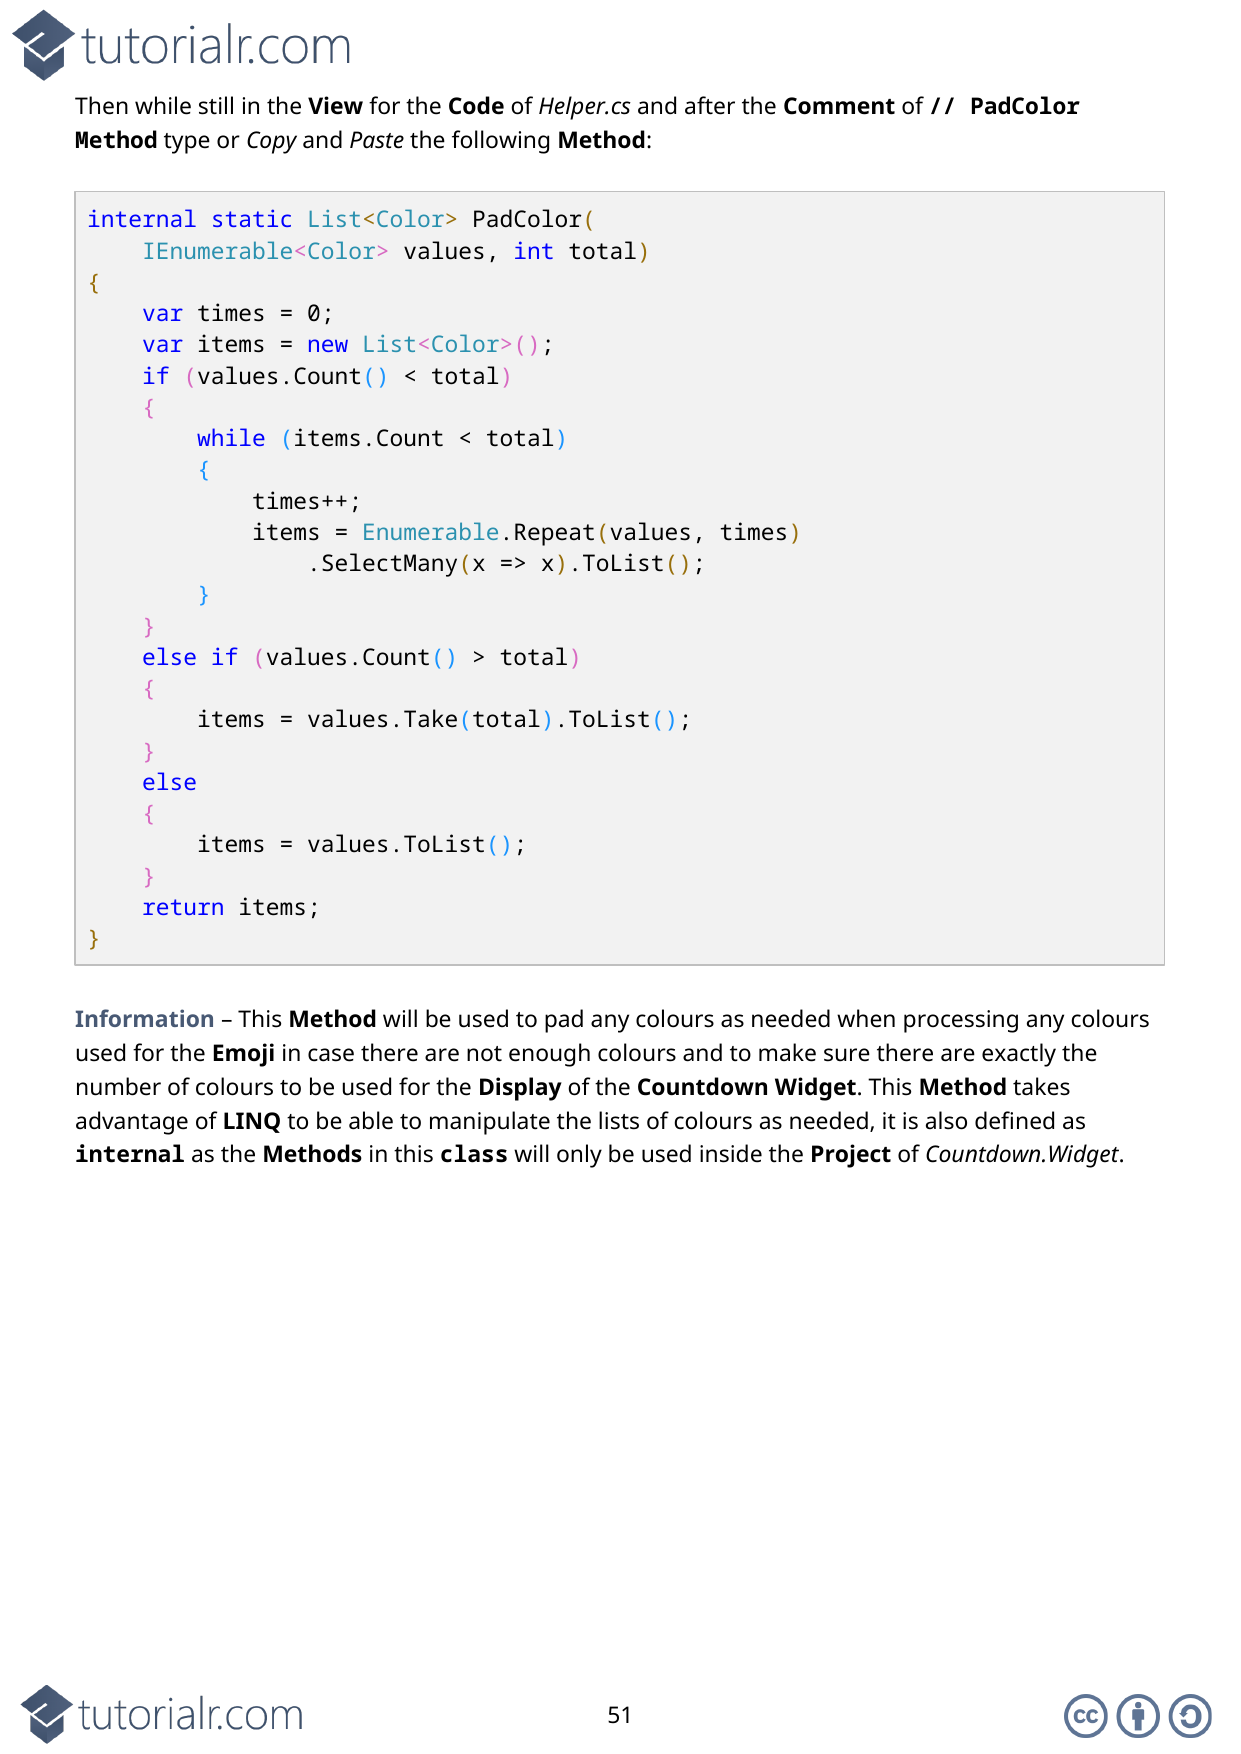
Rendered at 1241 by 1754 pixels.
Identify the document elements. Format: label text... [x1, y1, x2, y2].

text Then while still in the View for the Code of Helper.cs and after the Comment of // PadColor Method type or Copy and Paste the following Method: [75, 90, 1165, 155]
text Information – This Method will be used to pad any colours as needed when processing any colours used for the Emoji in case there are not enough colours and to make sure there are exactly the number of colours to be used for the Display of the Countdown Widget. This Method takes advantage of LINQ to be able to manipulate the lists of colours as needed, it is also defined as internal as the Methods in this class will only be used inside the Project of Countdown.Widget. [75, 1003, 1165, 1169]
picture [17, 1685, 313, 1744]
picture [8, 9, 363, 81]
picture [1064, 1694, 1212, 1738]
